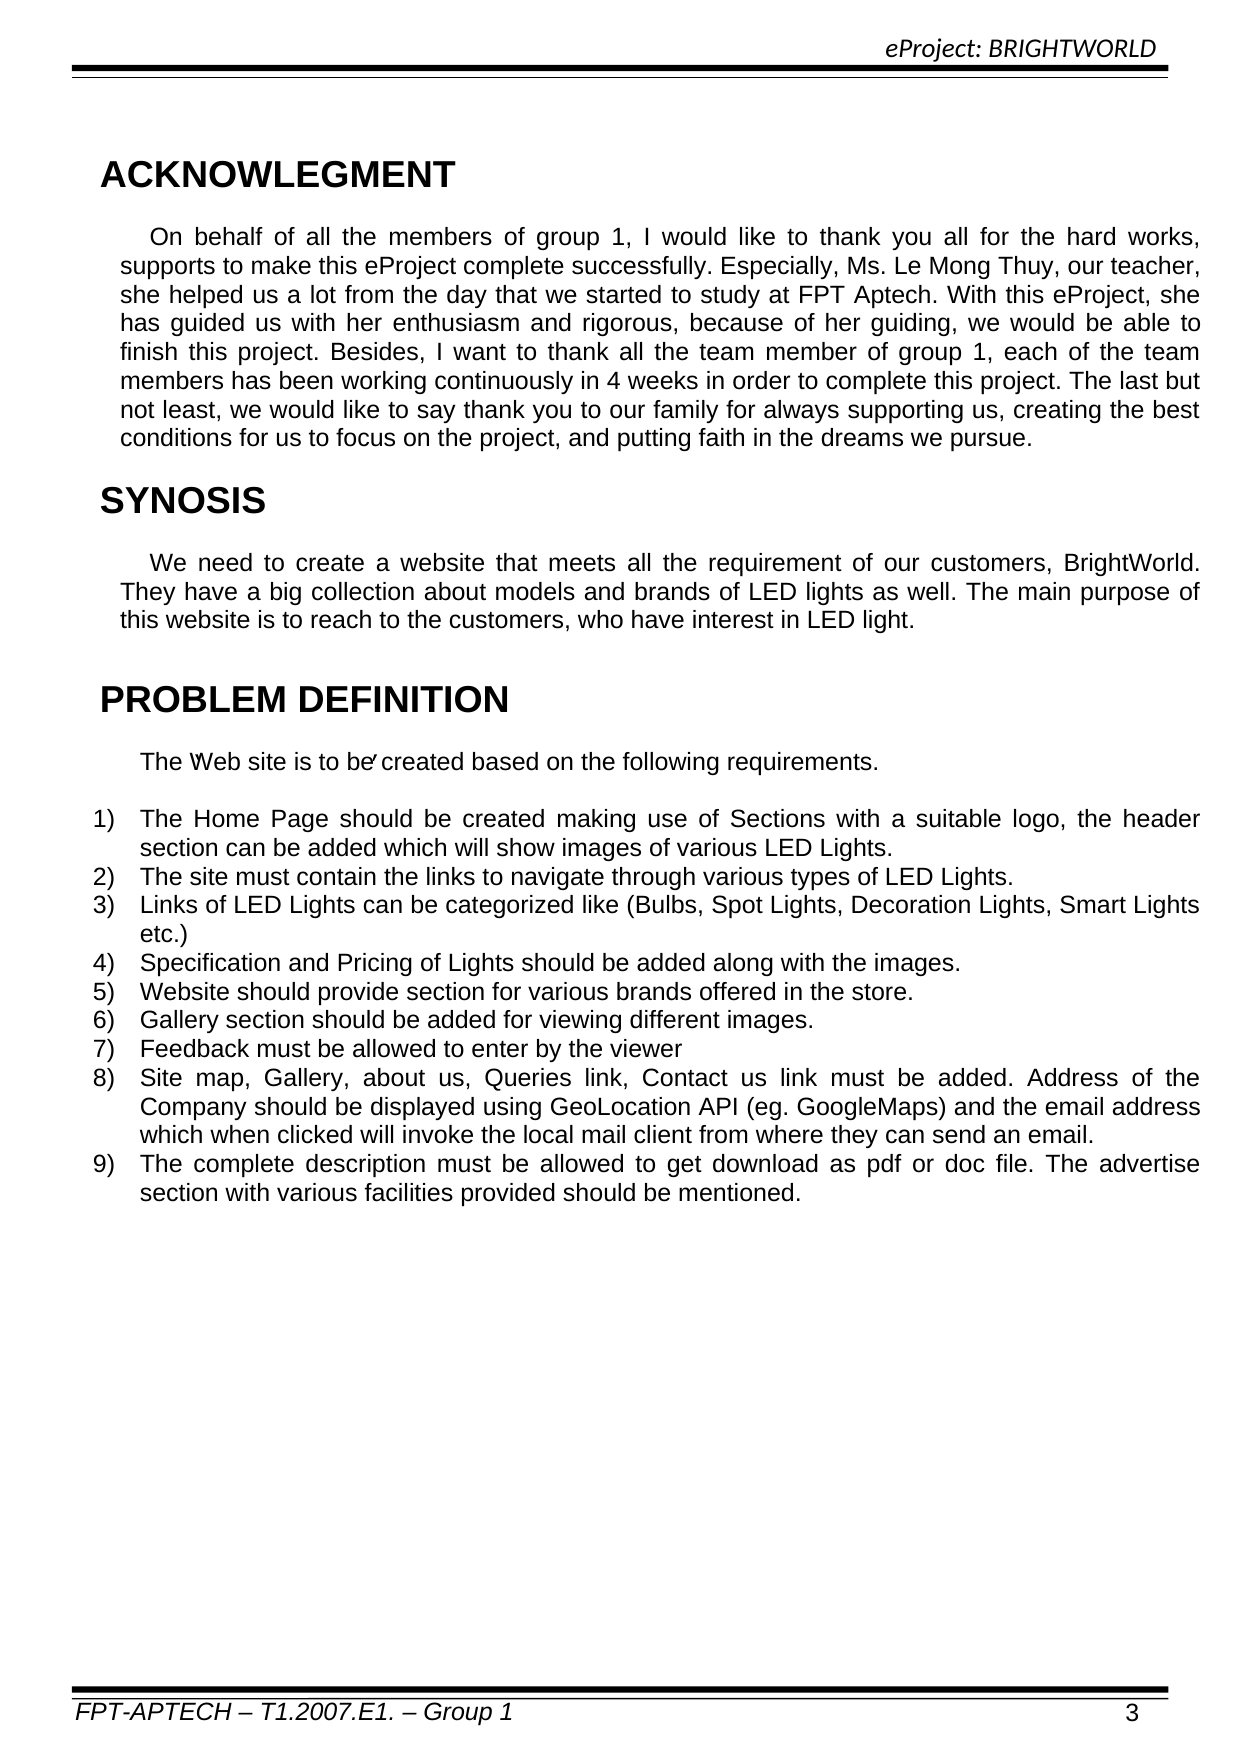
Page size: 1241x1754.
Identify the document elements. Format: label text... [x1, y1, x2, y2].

list The Home Page should be created making use of Sections with a suitable logo, the header section can be added which will show images of various LED Lights. [93, 804, 1203, 862]
list The complete description must be allowed to get download as pdf or doc file. The advertise section with various facilities provided should be mentioned. [93, 1149, 1203, 1207]
list Site map, Gallery, about us, Queries link, Contact us link must be added. Address of the Company should be displayed using GeoLocation API (eg. GoogleMaps) and the email address which when clicked will invoke the local mail client from where they can send an email. [93, 1063, 1203, 1149]
subtitle SYNOSIS [99, 478, 1203, 522]
subtitle ACKNOWLEGMENT [99, 153, 1203, 196]
list Specification and Pricing of Lights should be added along with the images. [93, 948, 1203, 977]
list Links of LED Lights can be categorized like (Bulbs, Spot Lights, Decoration Lights, Smart Lights etc.) [93, 891, 1203, 948]
subtitle PROBLEM DEFINITION [99, 677, 1203, 720]
list The site must contain the links to navigate through various types of LED Lights. [93, 862, 1203, 891]
text On behalf of all the members of group 1, I would like to thank you all for the hard works, supports to make this eProject complete successfully. Especially, Ms. Le Mong Thuy, our teacher, she helped us a lot from the day that we started to study at FPT Aptech. With this eProject, she has guided us with her enthusiasm and rigorous, because of her guiding, we would be able to finish this project. Besides, I want to thank all the team member of group 1, each of the team members has been working continuously in 4 weeks in order to complete this project. The last but not least, we would like to say thank you to our family for always supporting us, creating the best conditions for us to focus on the project, and putting faith in the dreams we pursue. [120, 222, 1203, 452]
text We need to create a website that meets all the requirement of our customers, BrightWorld. They have a big collection about models and brands of LED lights as well. The main purpose of this website is to reach to the customers, who have interest in LED light. [120, 548, 1203, 634]
list Gallery section should be added for viewing different images. [93, 1006, 1203, 1034]
list Feedback must be allowed to enter by the viewer [93, 1034, 1203, 1063]
text The Web site is to be created based on the following requirements. [93, 747, 1203, 776]
list Website should provide section for various brands offered in the store. [93, 977, 1203, 1006]
